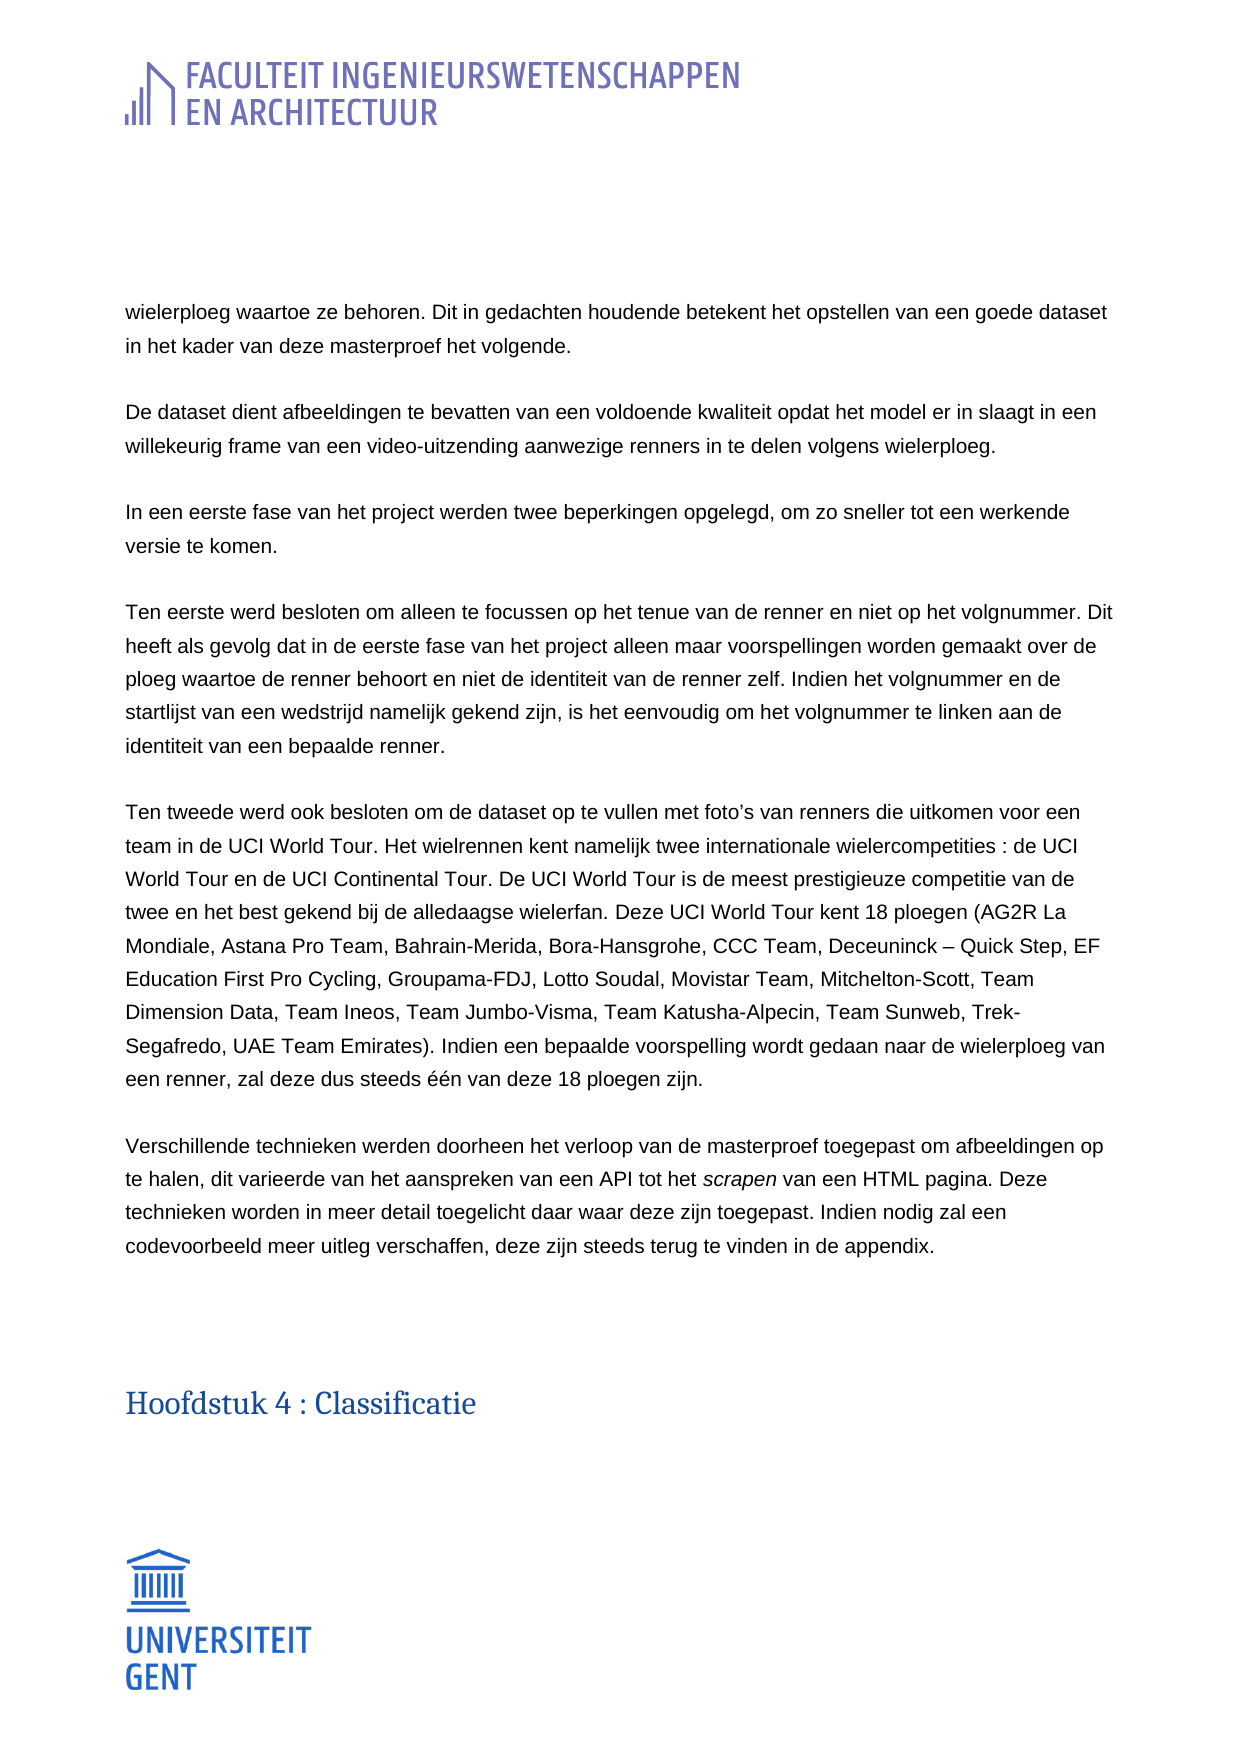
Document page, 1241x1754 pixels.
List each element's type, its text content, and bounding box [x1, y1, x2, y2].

text Ten eerste werd besloten om alleen te focussen op het tenue van de renner en niet op het volgnummer. Dit heeft als gevolg dat in de eerste fase van het project alleen maar voorspellingen worden gemaakt over de ploeg waartoe de renner behoort en niet de identiteit van de renner zelf. Indien het volgnummer en de startlijst van een wedstrijd namelijk gekend zijn, is het eenvoudig om het volgnummer te linken aan de identiteit van een bepaalde renner. [125, 593, 1115, 760]
text In een eerste fase van het project werden twee beperkingen opgelegd, om zo sneller tot een werkende versie te komen. [125, 493, 1115, 560]
text Ten tweede werd ook besloten om de dataset op te vullen met foto’s van renners die uitkomen voor een team in de UCI World Tour. Het wielrennen kent namelijk twee internationale wielercompetities : de UCI World Tour en de UCI Continental Tour. De UCI World Tour is de meest prestigieuze competitie van de twee en het best gekend bij de alledaagse wielerfan. Deze UCI World Tour kent 18 ploegen (AG2R La Mondiale, Astana Pro Team, Bahrain-Merida, Bora-Hansgrohe, CCC Team, Deceuninck – Quick Step, EF Education First Pro Cycling, Groupama-FDJ, Lotto Soudal, Movistar Team, Mitchelton-Scott, Team Dimension Data, Team Ineos, Team Jumbo-Visma, Team Katusha-Alpecin, Team Sunweb, Trek-Segafredo, UAE Team Emirates). Indien een bepaalde voorspelling wordt gedaan naar de wielerploeg van een renner, zal deze dus steeds één van deze 18 ploegen zijn. [125, 793, 1115, 1093]
picture [62, 0, 815, 188]
text De dataset dient afbeeldingen te bevatten van een voldoende kwaliteit opdat het model er in slaagt in een willekeurig frame van een video-uitzending aanwezige renners in te delen volgens wielerploeg. [125, 393, 1115, 460]
picture [64, 1501, 378, 1752]
subtitle Hoofdstuk 4 : Classificatie [125, 1385, 1115, 1423]
text Verschillende technieken werden doorheen het verloop van de masterproef toegepast om afbeeldingen op te halen, dit varieerde van het aanspreken van een API tot het scrapen van een HTML pagina. Deze technieken worden in meer detail toegelicht daar waar deze zijn toegepast. Indien nodig zal een codevoorbeeld meer uitleg verschaffen, deze zijn steeds terug te vinden in de appendix. [125, 1126, 1115, 1260]
